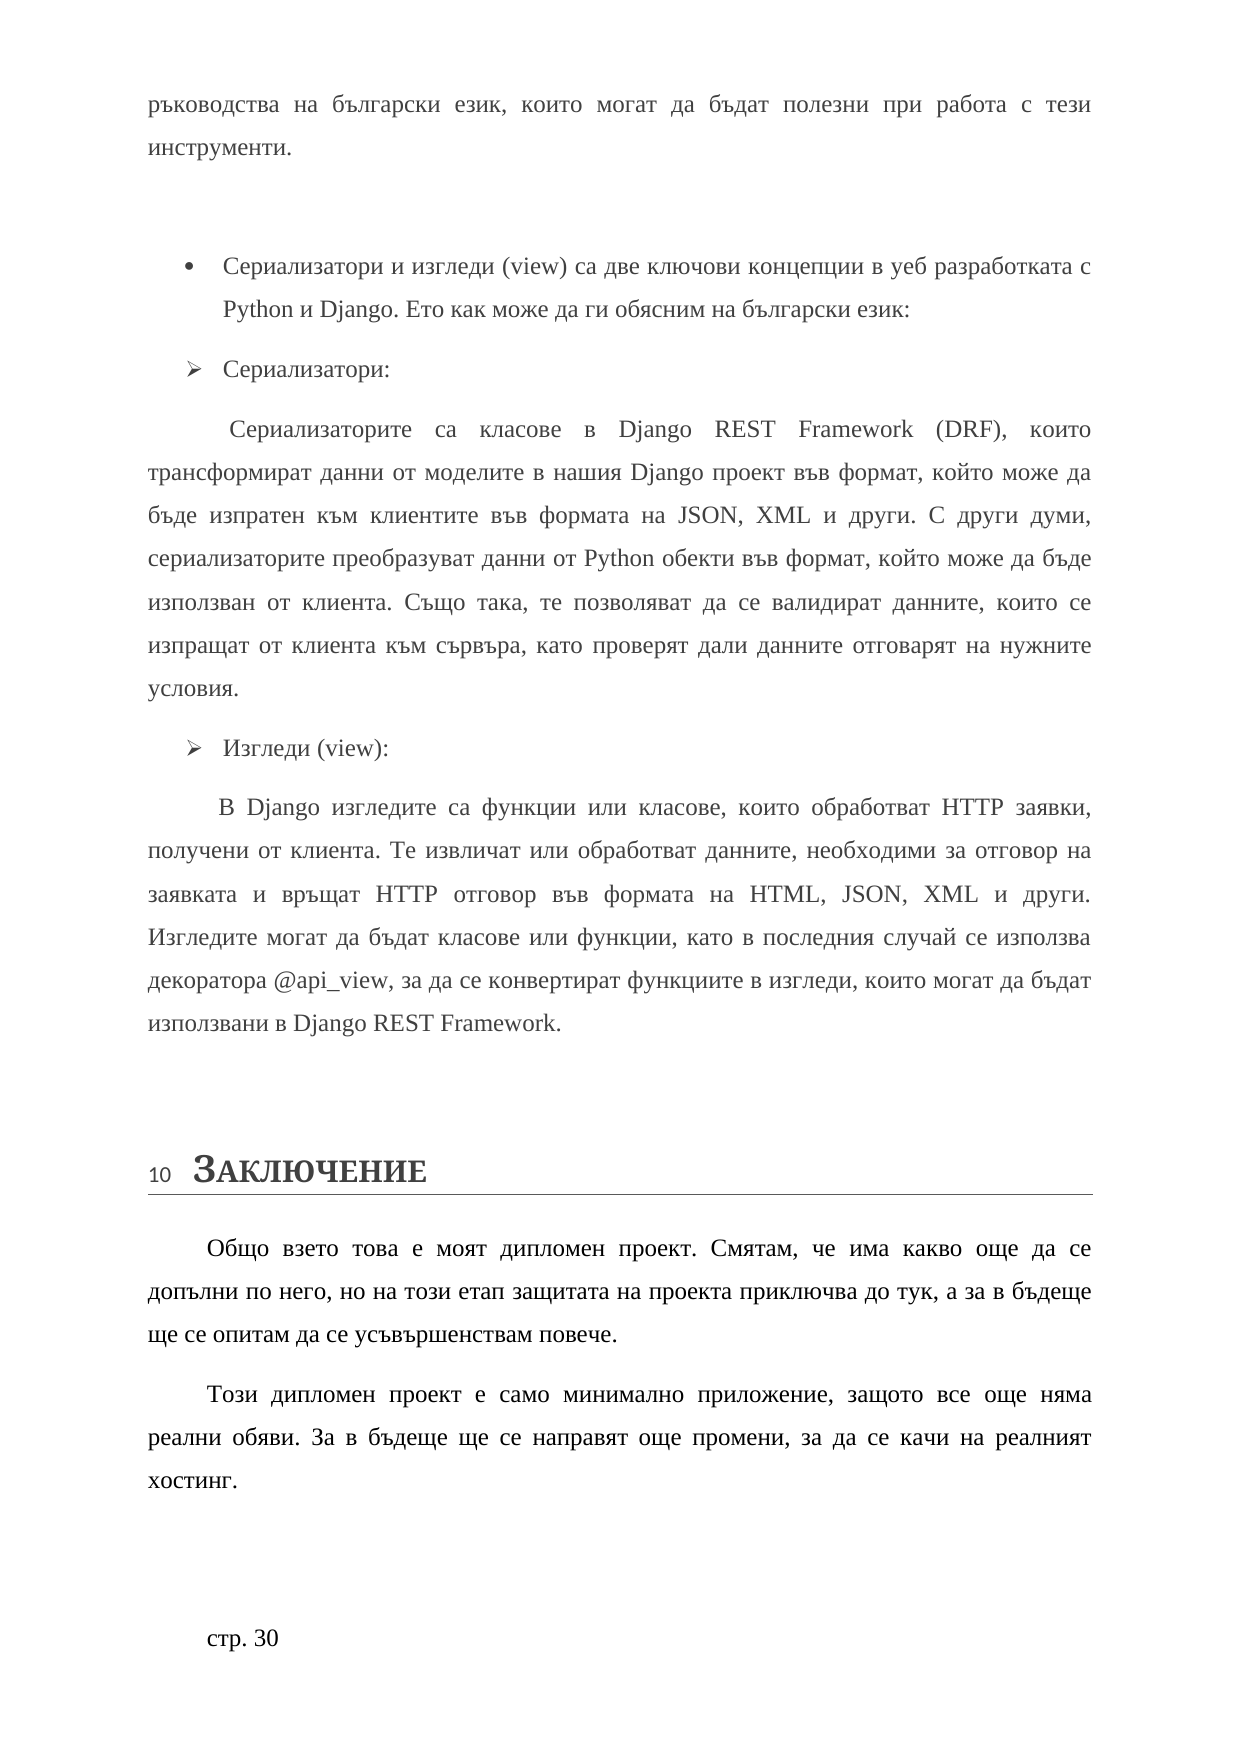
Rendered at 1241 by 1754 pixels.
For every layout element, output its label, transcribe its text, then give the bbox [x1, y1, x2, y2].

list Сериализатори и изгледи (view) са две ключови концепции в уеб разработката с Python и Django. Ето как може да ги обясним на български език: [185, 251, 1093, 323]
text Сериализаторите са класове в Django REST Framework (DRF), които трансформират данни от моделите в нашия Django проект във формат, който може да бъде изпратен към клиентите във формата на JSON, XML и други. С други думи, сериализаторите преобразуват данни от Python обекти във формат, който може да бъде използван от клиента. Също така, те позволяват да се валидират данните, които се изпращат от клиента към сървъра, като проверят дали данните отговарят на нужните условия. [148, 414, 1093, 702]
text В Django изгледите са функции или класове, които обработват HTTP заявки, получени от клиента. Те извличат или обработват данните, необходими за отговор на заявката и връщат HTTP отговор във формата на HTML, JSON, XML и други. Изгледите могат да бъдат класове или функции, като в последния случай се използва декоратора @api_view, за да се конвертират функциите в изгледи, които могат да бъдат използвани в Django REST Framework. [148, 792, 1093, 1037]
text Общо взето това е моят дипломен проект. Смятам, че има какво още да се допълни по него, но на този етап защитата на проекта приключва до тук, а за в бъдеще ще се опитам да се усъвършенствам повече. [148, 1233, 1093, 1348]
text Този дипломен проект е само минимално приложение, защото все още няма реални обяви. За в бъдеще ще се направят още промени, за да се качи на реалният хостинг. [148, 1379, 1093, 1494]
list Изгледи (view): [185, 733, 1093, 761]
subtitle Заключение [148, 1148, 1093, 1194]
list Сериализатори: [185, 354, 1093, 383]
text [148, 89, 1093, 161]
